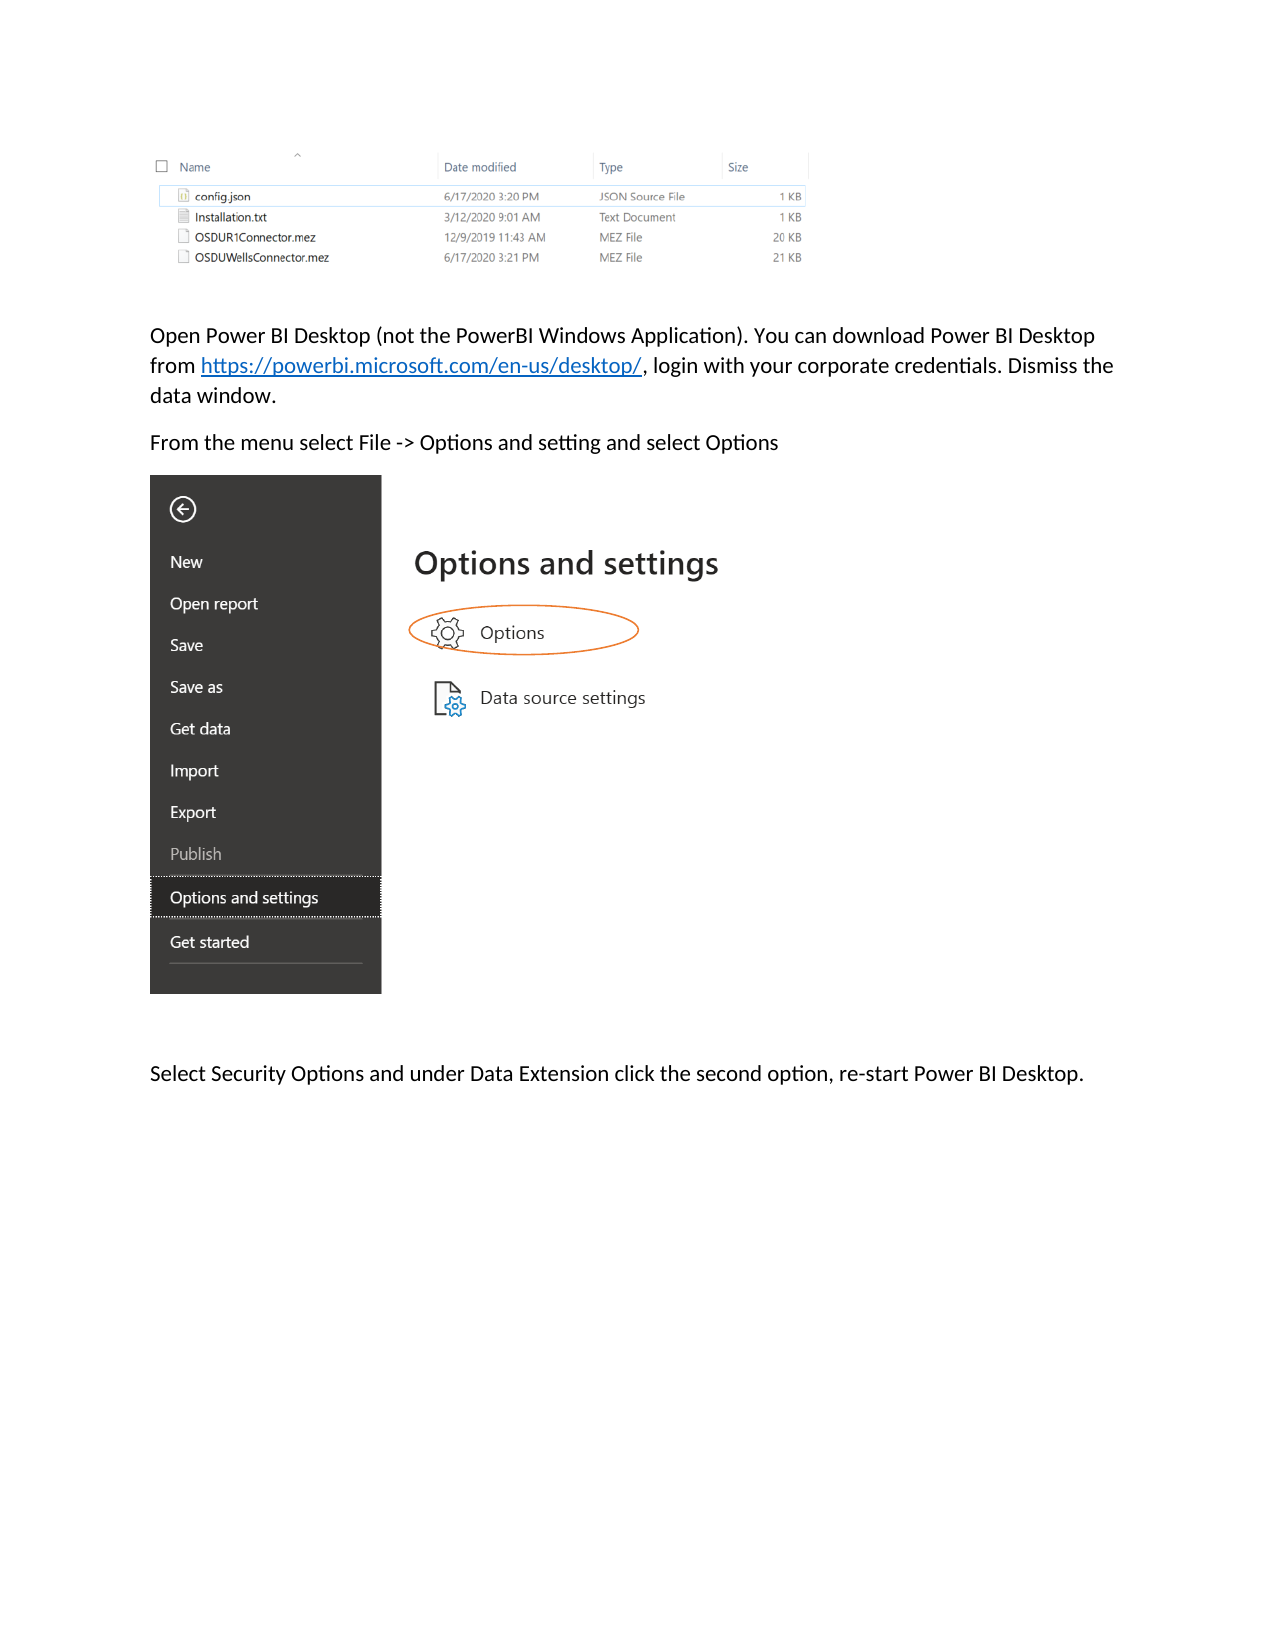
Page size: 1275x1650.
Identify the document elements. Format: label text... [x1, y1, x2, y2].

picture [150, 475, 1125, 994]
text Open Power BI Desktop (not the PowerBI Windows Application). You can download Power BI Desktop from https://powerbi.microsoft.com/en-us/desktop/, login with your corporate credentials. Dismiss the data window. [150, 321, 1125, 409]
picture [150, 150, 827, 302]
text Select Security Options and under Data Extension click the second option, re-start Power BI Desktop. [150, 1059, 1125, 1087]
text From the menu select File -> Options and setting and select Options [150, 428, 1125, 456]
